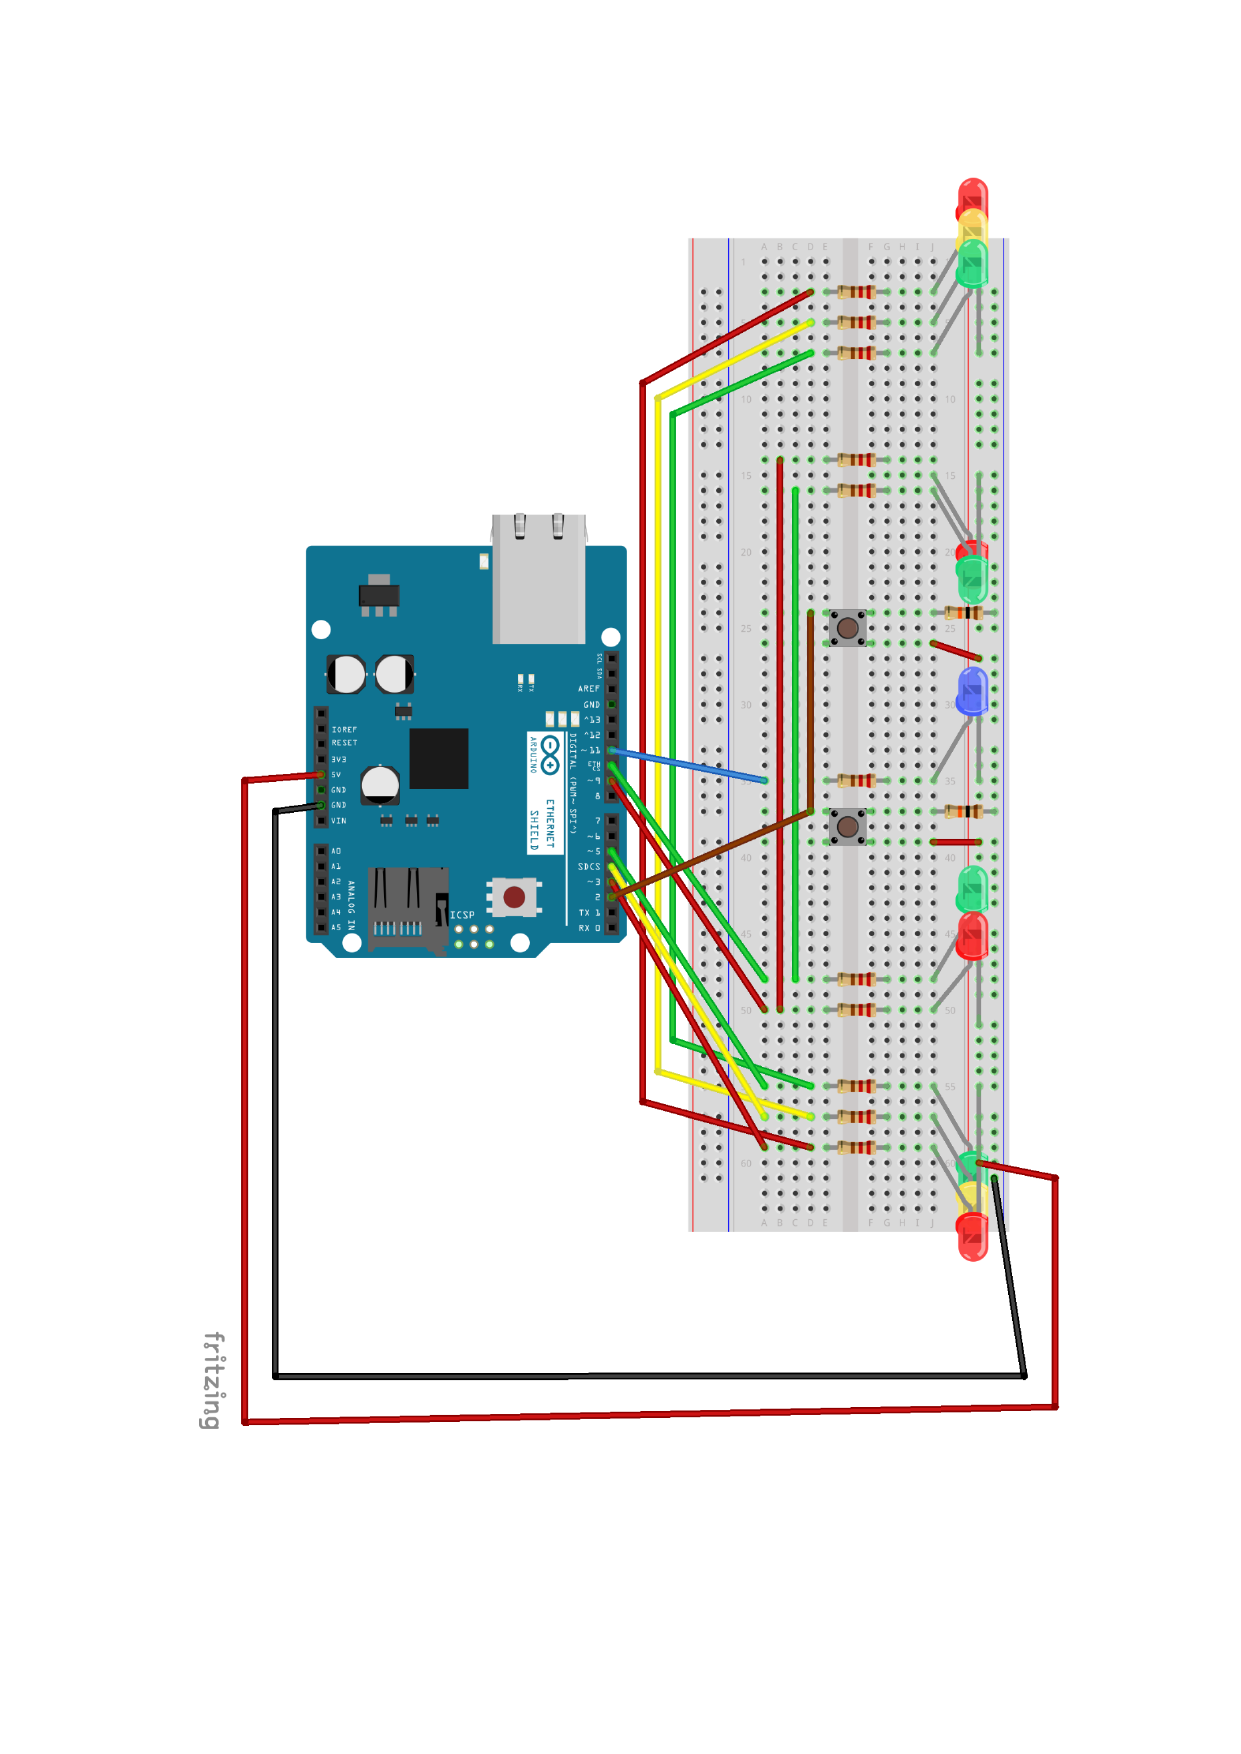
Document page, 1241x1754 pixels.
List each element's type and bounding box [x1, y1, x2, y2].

picture [200, 179, 1062, 1428]
